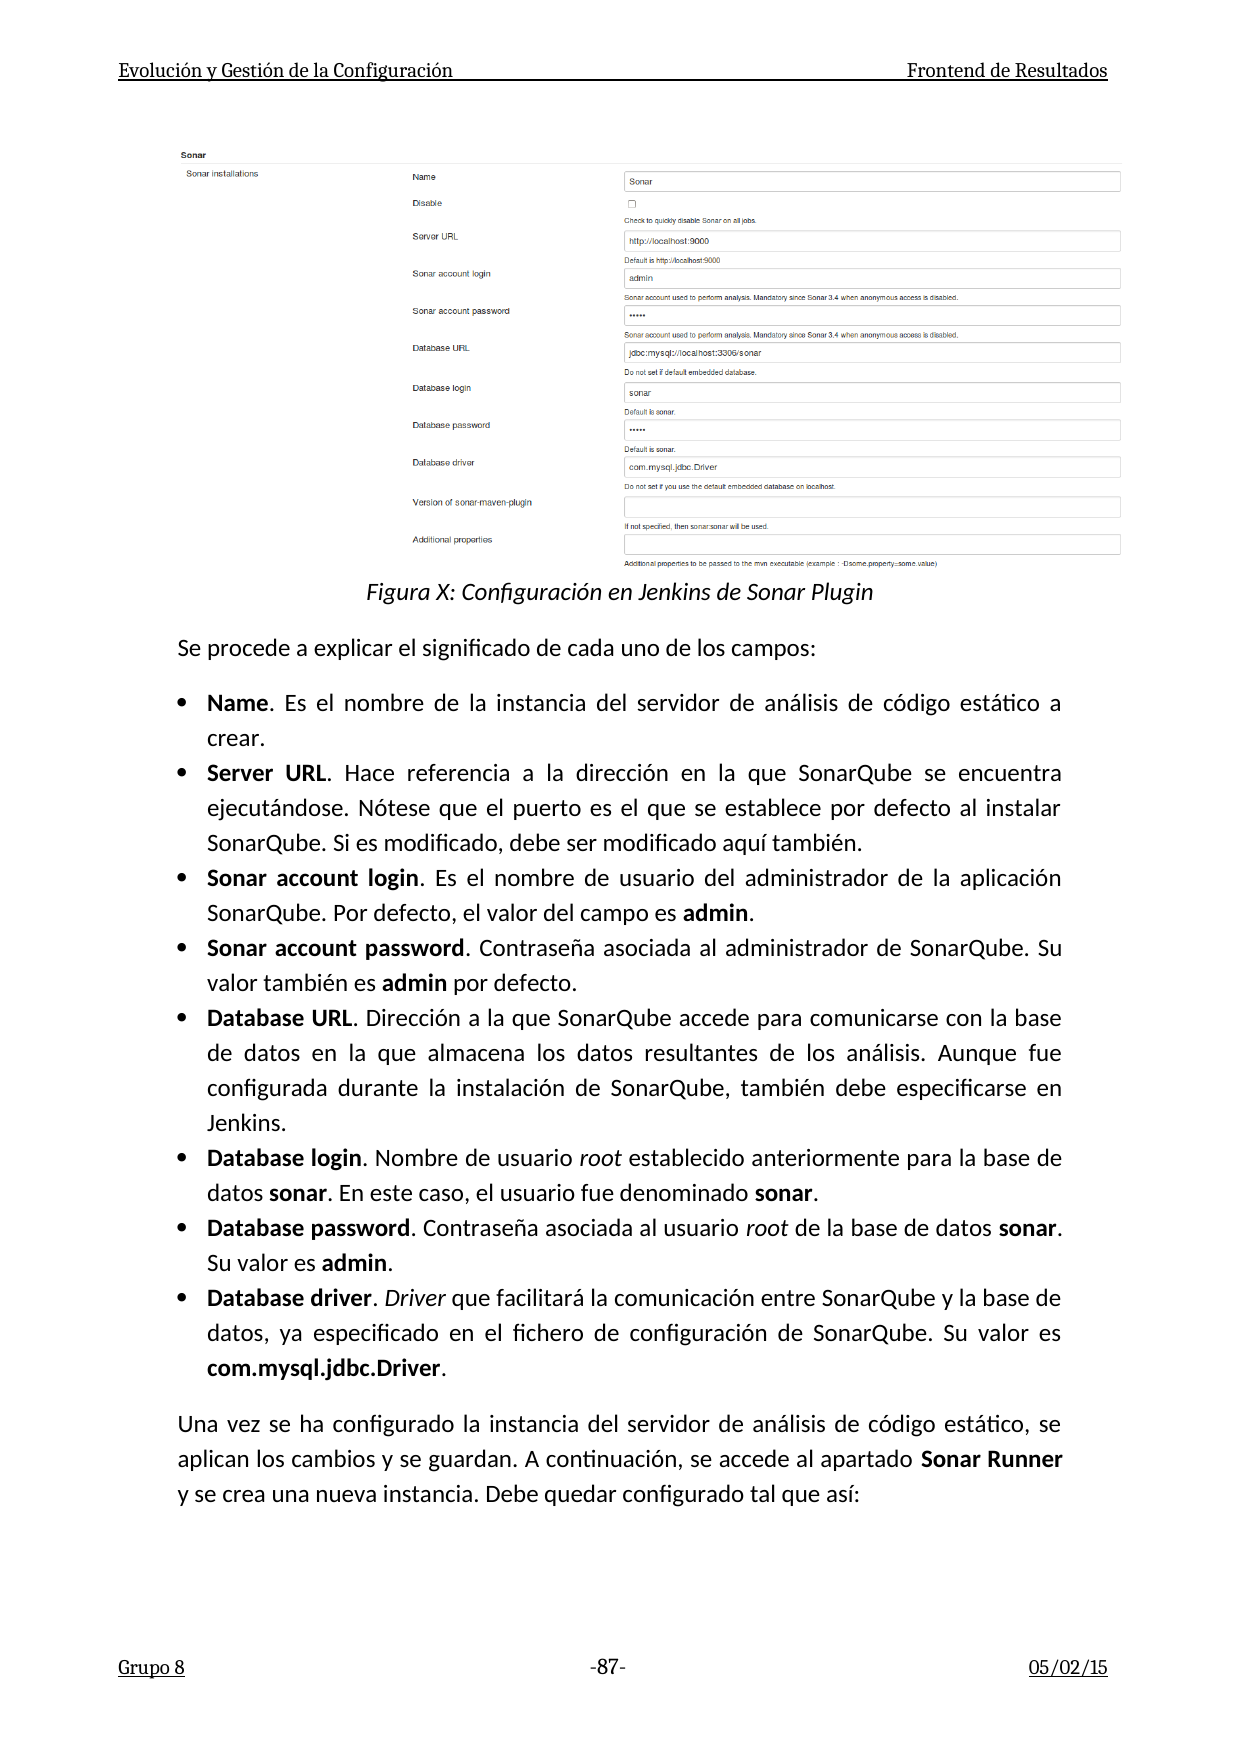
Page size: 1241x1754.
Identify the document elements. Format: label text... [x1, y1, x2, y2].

list Database driver. Driver que facilitará la comunicación entre SonarQube y la base de datos, ya especificado en el fichero de configuración de SonarQube. Su valor es com.mysql.jdbc.Driver. [177, 1283, 1063, 1383]
list Database password. Contraseña asociada al usuario root de la base de datos sonar. Su valor es admin. [177, 1213, 1063, 1278]
picture [177, 147, 1123, 572]
list Database login. Nombre de usuario root establecido anteriormente para la base de datos sonar. En este caso, el usuario fue denominado sonar. [177, 1143, 1063, 1208]
list Sonar account login. Es el nombre de usuario del administrador de la aplicación SonarQube. Por defecto, el valor del campo es admin. [177, 863, 1063, 928]
text Figura X: Configuración en Jenkins de Sonar Plugin [177, 576, 1063, 606]
text Se procede a explicar el significado de cada uno de los campos: [177, 632, 1063, 662]
list Name. Es el nombre de la instancia del servidor de análisis de código estático a crear. [177, 688, 1063, 753]
list Server URL. Hace referencia a la dirección en la que SonarQube se encuentra ejecutándose. Nótese que el puerto es el que se establece por defecto al instalar SonarQube. Si es modificado, debe ser modificado aquí también. [177, 758, 1063, 858]
list Sonar account password. Contraseña asociada al administrador de SonarQube. Su valor también es admin por defecto. [177, 933, 1063, 998]
list Database URL. Dirección a la que SonarQube accede para comunicarse con la base de datos en la que almacena los datos resultantes de los análisis. Aunque fue configurada durante la instalación de SonarQube, también debe especificarse en Jenkins. [177, 1003, 1063, 1138]
text Una vez se ha configurado la instancia del servidor de análisis de código estático, se aplican los cambios y se guardan. A continuación, se accede al apartado Sonar Runner y se crea una nueva instancia. Debe quedar configurado tal que así: [177, 1408, 1063, 1509]
